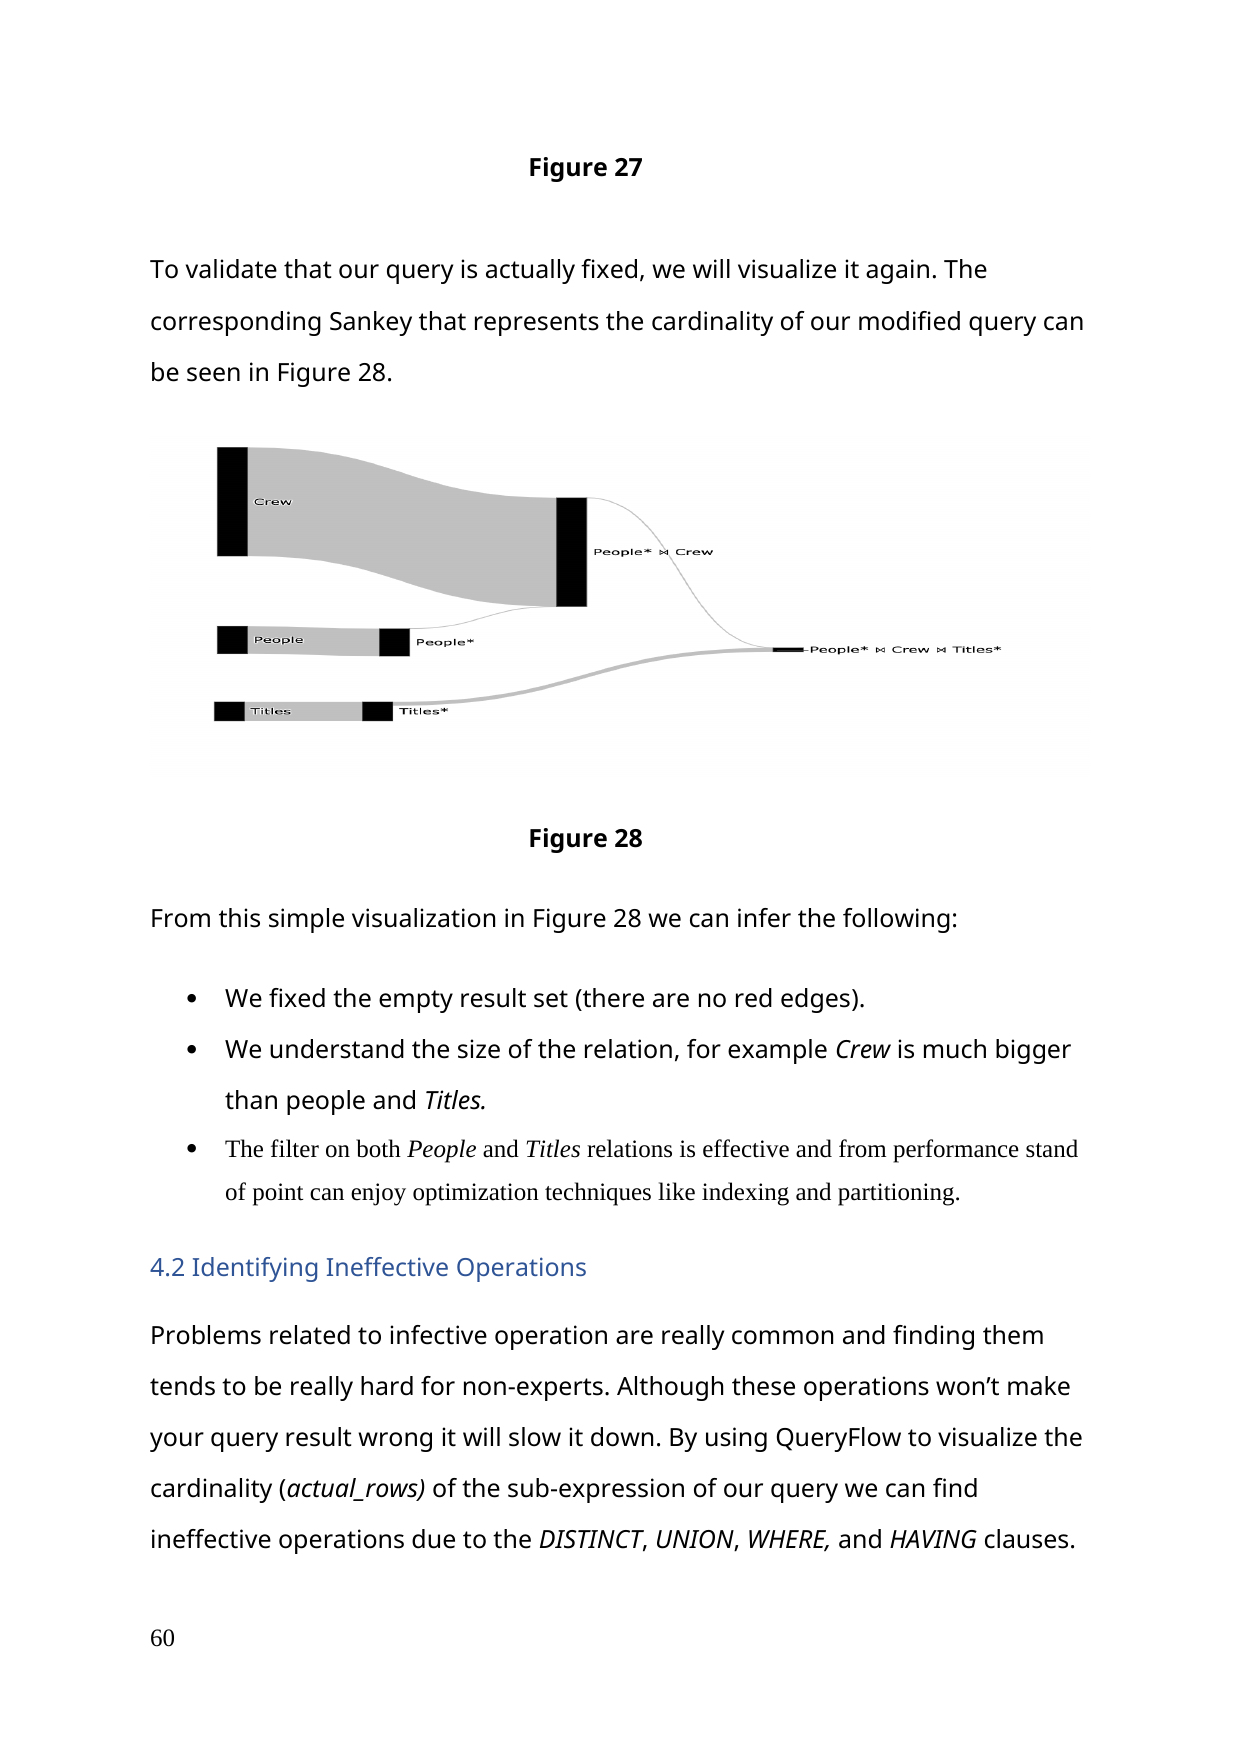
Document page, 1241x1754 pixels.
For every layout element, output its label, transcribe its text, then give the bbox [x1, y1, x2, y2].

text From this simple visualization in Figure 28 we can infer the following: [150, 901, 1090, 935]
list We fixed the empty result set (there are no red edges). [187, 981, 1090, 1015]
picture [150, 434, 1090, 777]
text Figure 27 To validate that our query is actually fixed, we will visualize it again. The corresponding Sankey that represents the cardinality of our modified query can be seen in Figure 28. [150, 150, 1090, 388]
subtitle 4.2 Identifying Ineffective Operations [150, 1308, 1090, 1376]
list The filter on both People and Titles relations is effective and from performance stand of point can enjoy optimization techniques like indexing and partitioning. [187, 1192, 1090, 1264]
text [150, 1376, 1090, 1512]
text Figure 28 [150, 821, 1090, 854]
list We understand the size of the relation, for example Crew is much bigger than people and Titles. [187, 1061, 1090, 1146]
